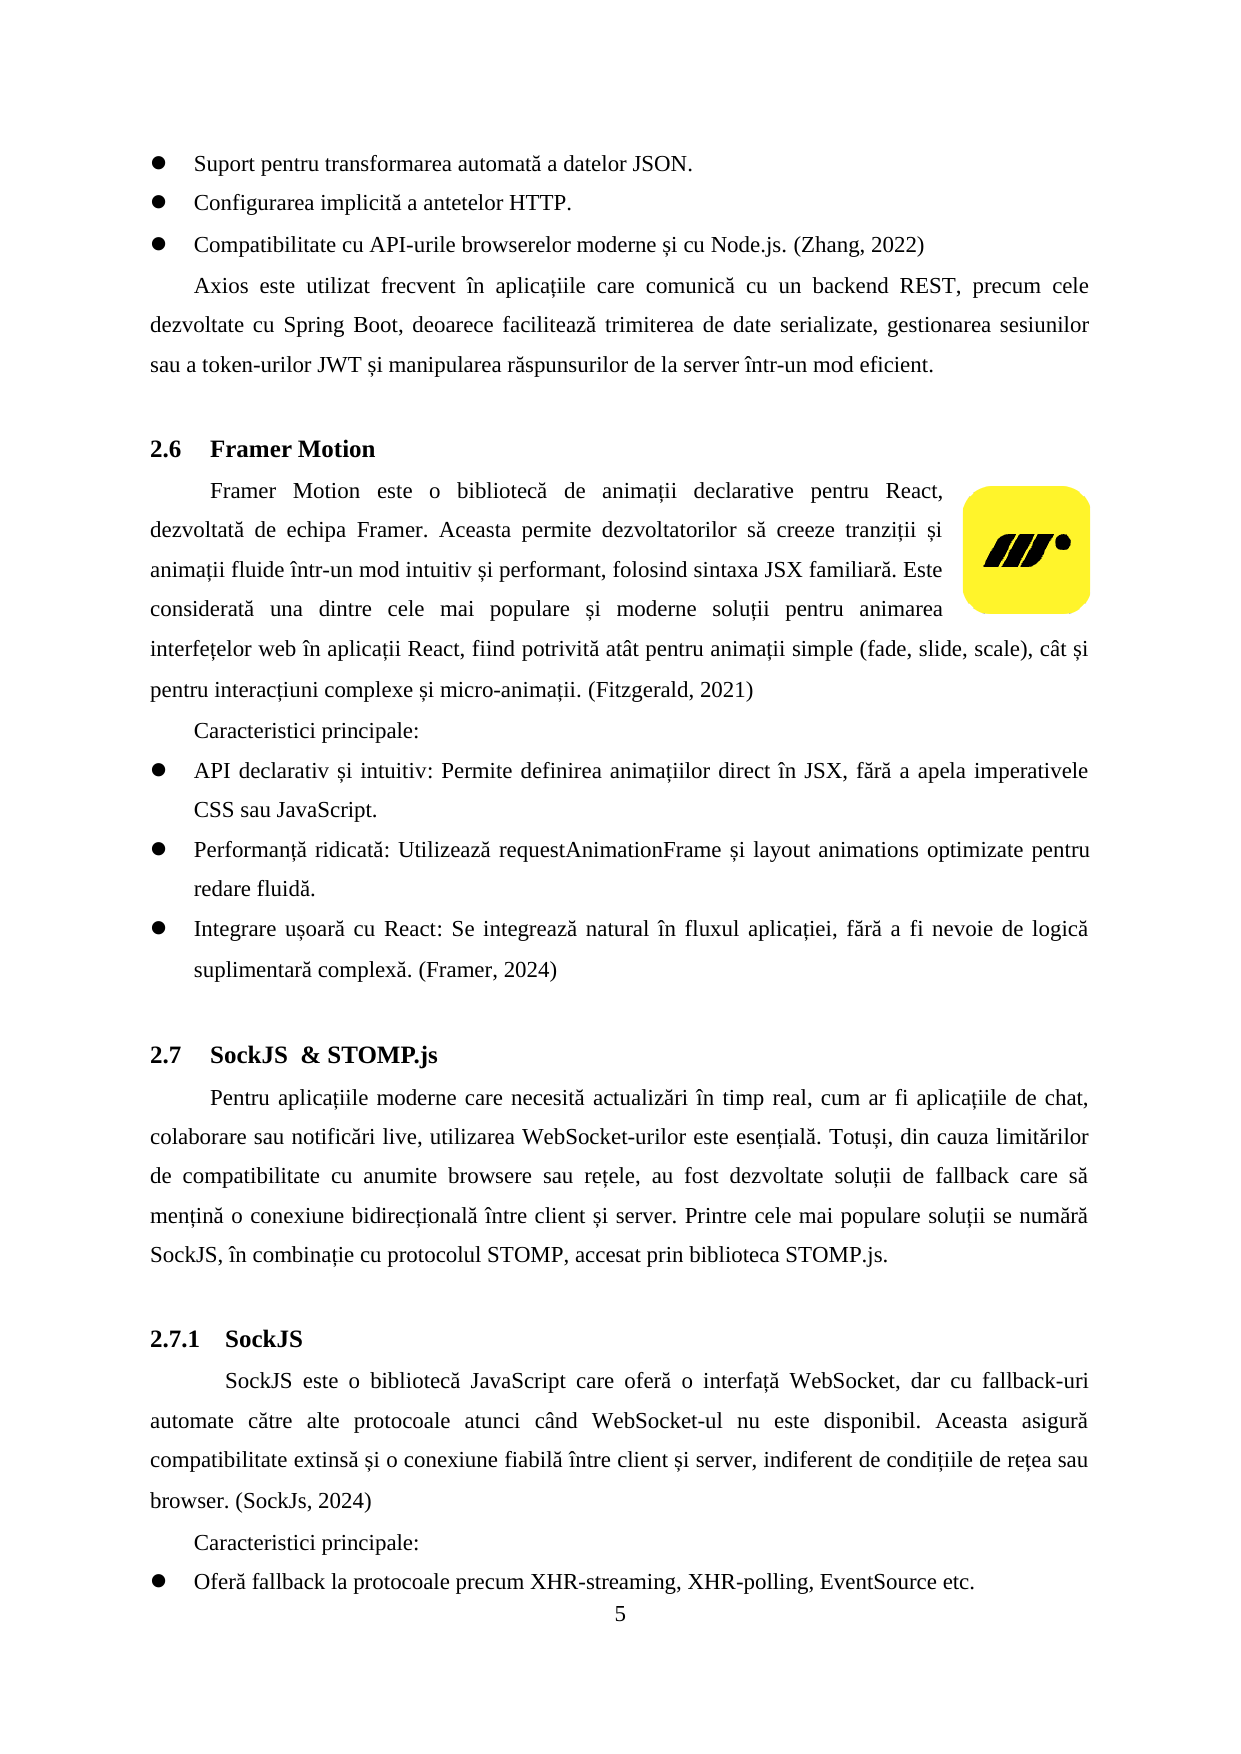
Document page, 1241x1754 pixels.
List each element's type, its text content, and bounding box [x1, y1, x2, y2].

text Axios este utilizat frecvent în aplicațiile care comunică cu un backend REST, precum cele dezvoltate cu Spring Boot, deoarece facilitează trimiterea de date serializate, gestionarea sesiunilor sau a token-urilor JWT și manipularea răspunsurilor de la server într-un mod eficient. [150, 272, 1090, 377]
text Pentru aplicațiile moderne care necesită actualizări în timp real, cum ar fi aplicațiile de chat, colaborare sau notificări live, utilizarea WebSocket-urilor este esențială. Totuși, din cauza limitărilor de compatibilitate cu anumite browsere sau rețele, au fost dezvoltate soluții de fallback care să mențină o conexiune bidirecțională între client și server. Printre cele mai populare soluții se numără SockJS, în combinație cu protocolul STOMP, accesat prin biblioteca STOMP.js. [150, 1083, 1090, 1268]
subtitle Framer Motion [150, 434, 1090, 462]
text Caracteristici principale: [150, 717, 1090, 744]
list Suport pentru transformarea automată a datelor JSON. [150, 150, 1090, 176]
text SockJS este o bibliotecă JavaScript care oferă o interfață WebSocket, dar cu fallback-uri automate către alte protocoale atunci când WebSocket-ul nu este disponibil. Aceasta asigură compatibilitate extinsă și o conexiune fiabilă între client și server, indiferent de condițiile de rețea sau browser. [150, 1367, 1090, 1514]
list Oferă fallback la protocoale precum XHR-streaming, XHR-polling, EventSource etc. [150, 1568, 1090, 1594]
picture [962, 486, 1091, 614]
list Compatibilitate cu API-urile browserelor moderne și cu Node.js. [150, 229, 1090, 258]
text Framer Motion este o bibliotecă de animații declarative pentru React, dezvoltată de echipa Framer. Aceasta permite dezvoltatorilor să creeze tranziții și animații fluide într-un mod intuitiv și performant, folosind sintaxa JSX familiară. Este considerată una dintre cele mai populare și moderne soluții pentru animarea interfețelor web în aplicații React, fiind potrivită atât pentru animații simple (fade, slide, scale), cât și pentru interacțiuni complexe și micro-animații. [150, 477, 1090, 703]
list API declarativ și intuitiv: Permite definirea animațiilor direct în JSX, fără a apela imperativele CSS sau JavaScript. [150, 757, 1090, 823]
text Caracteristici principale: [150, 1529, 1090, 1555]
subtitle SockJS & STOMP.js [150, 1040, 1090, 1069]
list Performanță ridicată: Utilizează requestAnimationFrame și layout animations optimizate pentru redare fluidă. [150, 836, 1090, 902]
subtitle SockJS [150, 1324, 1090, 1353]
list Configurarea implicită a antetelor HTTP. [150, 189, 1090, 216]
list Integrare ușoară cu React: Se integrează natural în fluxul aplicației, fără a fi nevoie de logică suplimentară complexă. [150, 915, 1090, 983]
